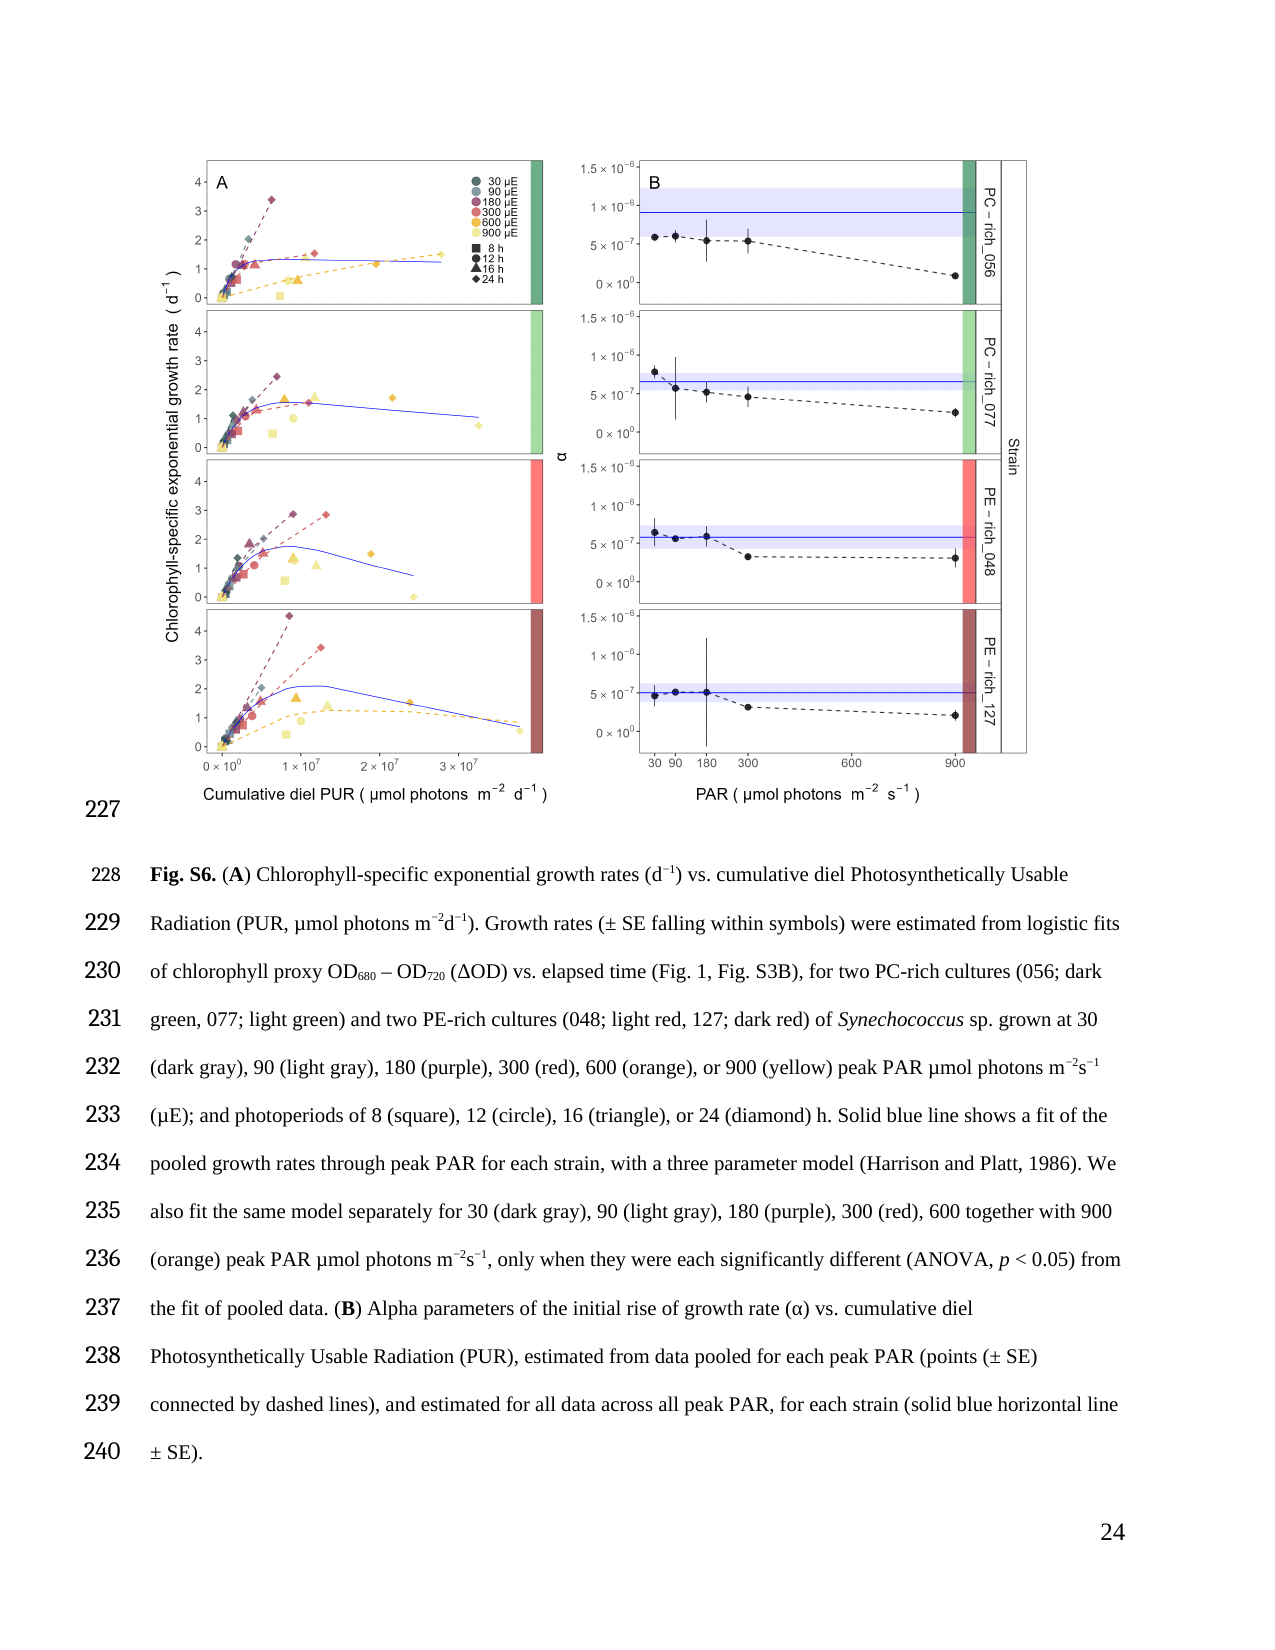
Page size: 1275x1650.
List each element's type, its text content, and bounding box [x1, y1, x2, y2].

text Fig. S6. (A) Chlorophyll-specific exponential growth rates (d−1) vs. cumulative diel Photosynthetically Usable Radiation (PUR, µmol photons m−2d−1). Growth rates (± SE falling within symbols) were estimated from logistic fits of chlorophyll proxy OD680 – OD720 (ΔOD) vs. elapsed time (Fig. 1, Fig. S3B), for two PC-rich cultures (056; dark green, 077; light green) and two PE-rich cultures (048; light red, 127; dark red) of Synechococcus sp. grown at 30 (dark gray), 90 (light gray), 180 (purple), 300 (red), 600 (orange), or 900 (yellow) peak PAR µmol photons m−2s−1 (µE); and photoperiods of 8 (square), 12 (circle), 16 (triangle), or 24 (diamond) h. Solid blue line shows a fit of the pooled growth rates through peak PAR for each strain, with a three parameter model (Harrison and Platt, 1986). We also fit the same model separately for 30 (dark gray), 90 (light gray), 180 (purple), 300 (red), 600 together with 900 (orange) peak PAR µmol photons m−2s−1, only when they were each significantly different (ANOVA, p < 0.05) from the fit of pooled data. (B) Alpha parameters of the initial rise of growth rate (α) vs. cumulative diel Photosynthetically Usable Radiation (PUR), estimated from data pooled for each peak PAR (points (± SE) connected by dashed lines), and estimated for all data across all peak PAR, for each strain (solid blue horizontal line ± SE). [150, 862, 1125, 1464]
picture [150, 150, 1038, 818]
